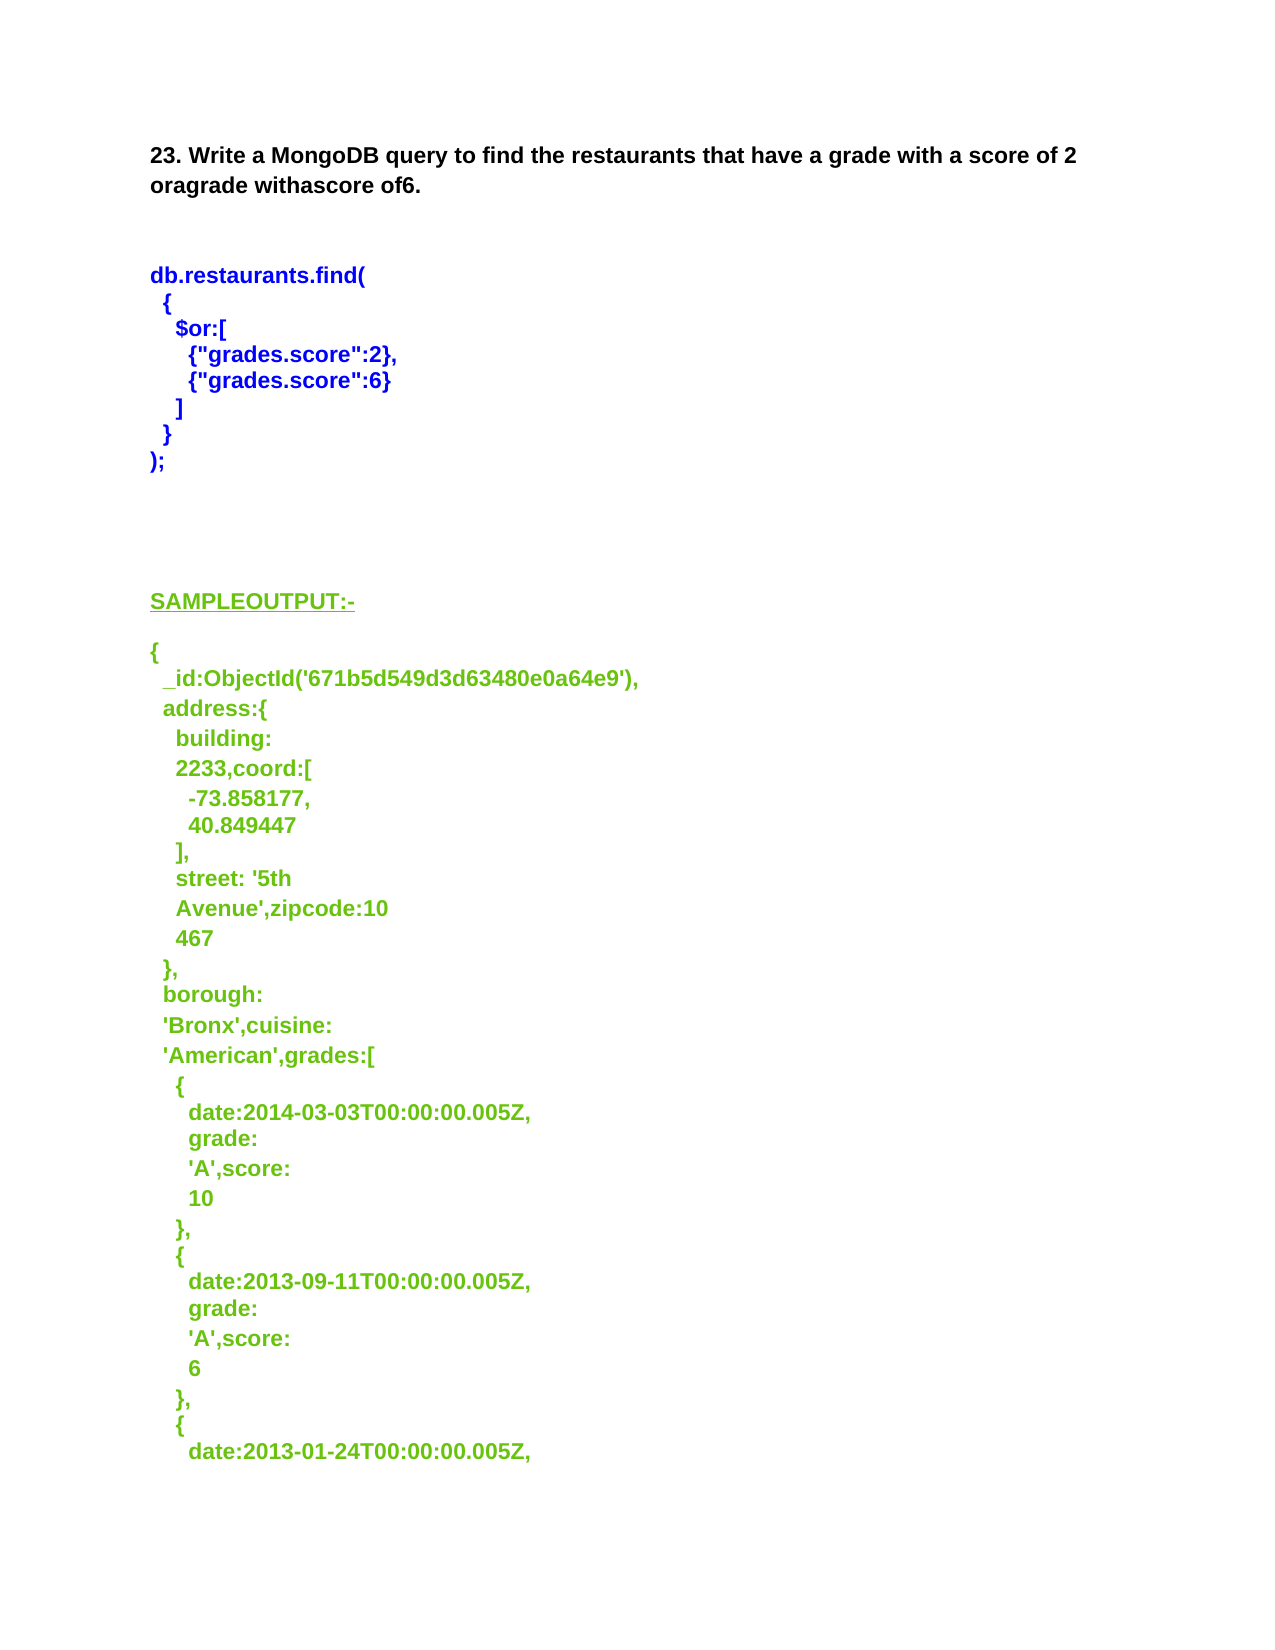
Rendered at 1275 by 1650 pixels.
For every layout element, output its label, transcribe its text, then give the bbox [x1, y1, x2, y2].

text date:2013-09-11T00:00:00.005Z, [188, 1268, 1210, 1294]
list Write a MongoDB query to find the restaurants that have a grade with a score of 2 oragrade withascore of6. [150, 142, 1106, 198]
text ], [175, 838, 1210, 864]
text } [163, 420, 1210, 447]
text { [150, 638, 1210, 664]
text { [175, 1411, 1210, 1438]
text date:2013-01-24T00:00:00.005Z, [188, 1438, 1210, 1464]
text 40.849447 [188, 812, 1210, 838]
text grade: 'A',score:6 [188, 1294, 301, 1381]
text }, [175, 1385, 1210, 1411]
text borough: 'Bronx',cuisine: 'American',grades:[ [163, 981, 379, 1068]
text {"grades.score":2}, [188, 341, 1210, 367]
text { [175, 1242, 1210, 1268]
text street: '5th Avenue',zipcode:10467 [175, 864, 395, 951]
text building: 2233,coord:[ [175, 725, 338, 782]
text }, [163, 955, 1210, 981]
text db.restaurants.find( [150, 262, 1210, 288]
text ); [150, 447, 1210, 473]
text { [163, 288, 1210, 315]
text }, [175, 1215, 1210, 1242]
text ] [175, 394, 1210, 420]
text $or:[ [175, 315, 1210, 341]
text date:2014-03-03T00:00:00.005Z, [188, 1098, 1210, 1125]
text {"grades.score":6} [188, 367, 1210, 394]
text { [175, 1072, 1210, 1098]
text _id:ObjectId('671b5d549d3d63480e0a64e9'),address:{ [163, 664, 646, 721]
text SAMPLEOUTPUT:- [150, 588, 1210, 614]
text grade: 'A',score:10 [188, 1125, 301, 1212]
text -73.858177, [188, 785, 1210, 812]
